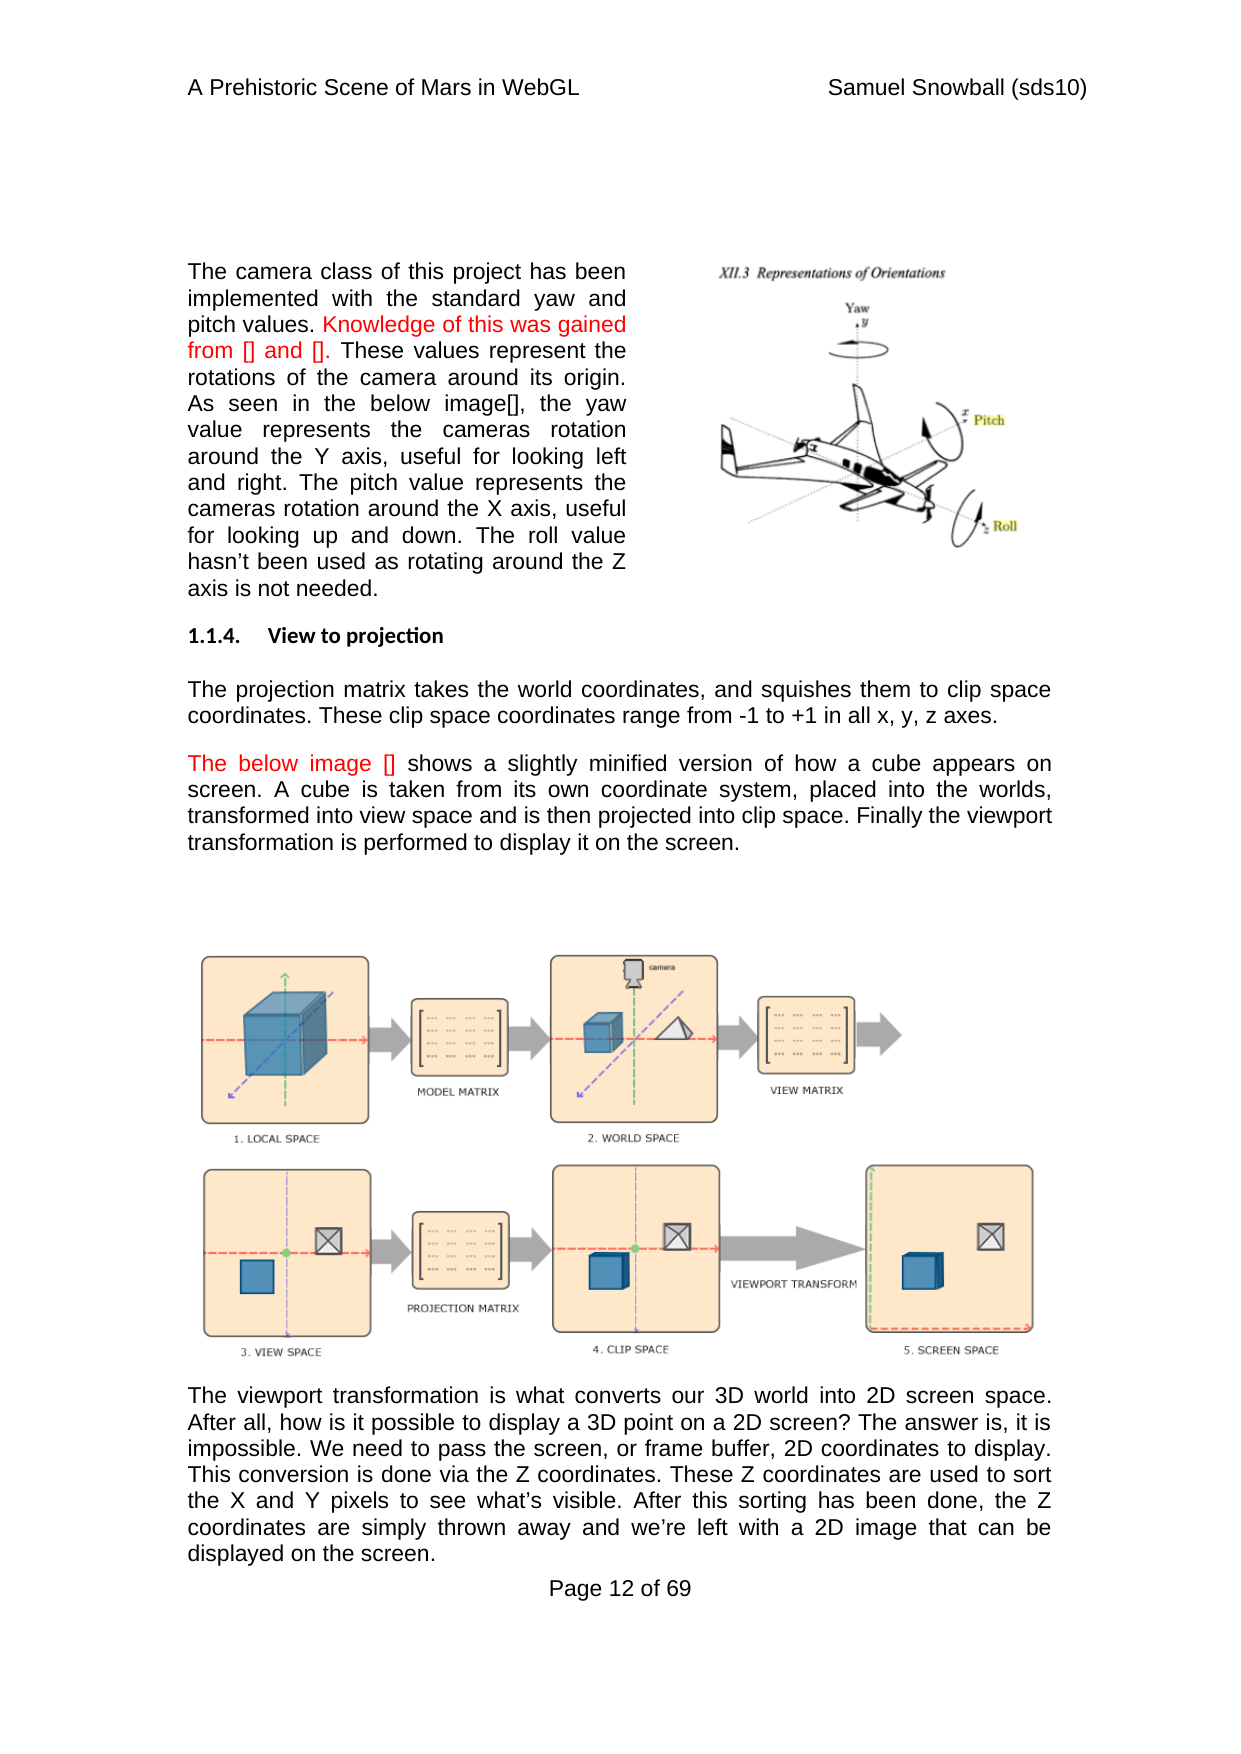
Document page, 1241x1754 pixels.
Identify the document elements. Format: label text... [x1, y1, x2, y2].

subtitle 1.1.4. View to projection [187, 622, 1053, 650]
picture [645, 258, 1053, 550]
subtitle The below image [] shows a slightly minified version of how a cube appears on screen. A cube is taken from its own coordinate system, placed into the worlds, transformed into view space and is then projected into clip space. Finally the viewport transformation is performed to display it on the screen. [187, 749, 1053, 855]
picture [187, 946, 1051, 1171]
text The projection matrix takes the world coordinates, and squishes them to clip space coordinates. These clip space coordinates range from -1 to +1 in all x, y, z axes. [187, 676, 1053, 729]
text The viewport transformation is what converts our 3D world into 2D screen space. After all, how is it possible to display a 3D point on a 2D screen? The answer is, it is impossible. We need to pass the screen, or frame buffer, 2D coordinates to display. This conversion is done via the Z coordinates. These Z coordinates are used to sort the X and Y pixels to see what’s visible. After this sorting has been done, the Z coordinates are simply thrown away and we’re left with a 2D image that can be displayed on the screen. [187, 1171, 1053, 1567]
